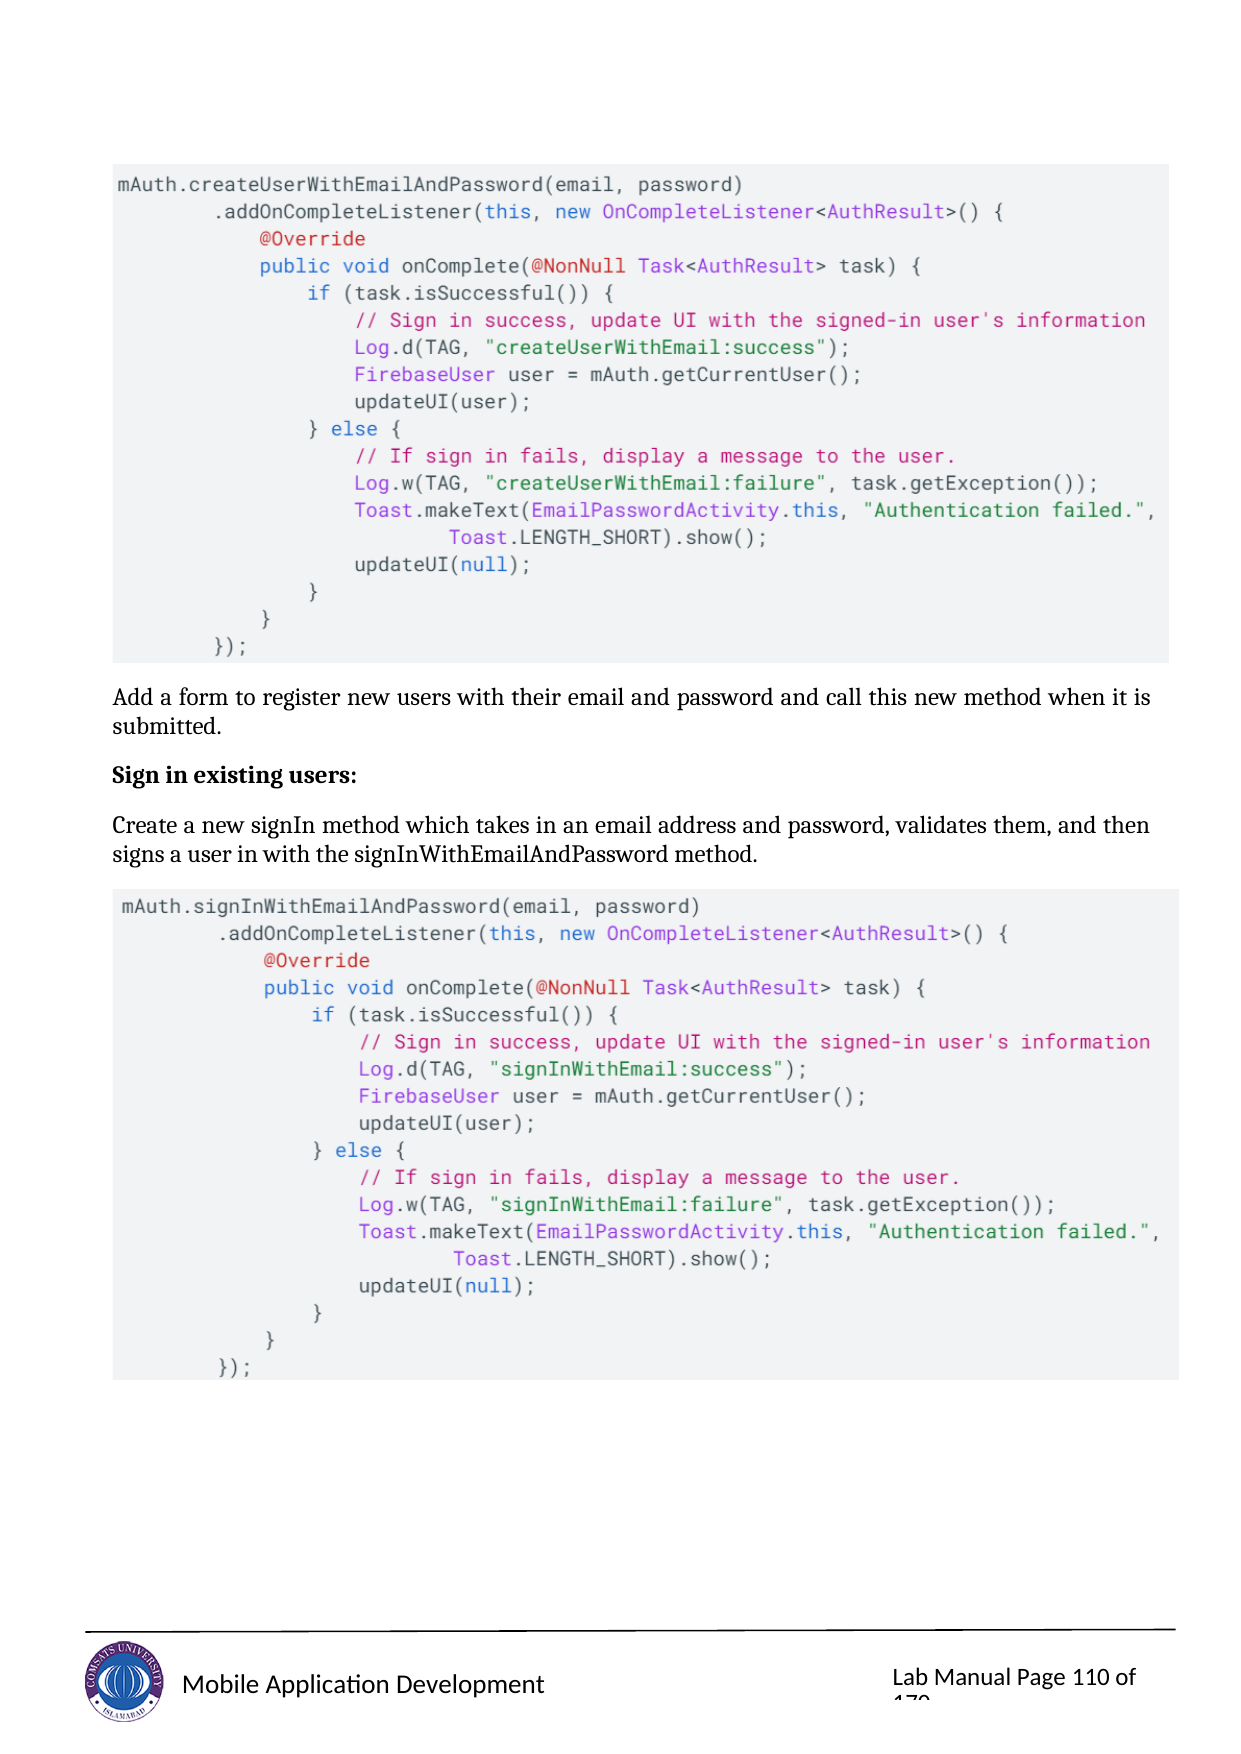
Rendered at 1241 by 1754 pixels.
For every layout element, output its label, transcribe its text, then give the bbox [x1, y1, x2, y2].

picture [85, 1641, 165, 1722]
picture [112, 164, 1169, 663]
subtitle Sign in existing users: [112, 761, 1240, 790]
picture [112, 889, 1179, 1380]
text Add a form to register new users with their email and password and call this new method when it is submitted. [112, 683, 1152, 741]
text Create a new signIn method which takes in an email address and password, validates them, and then signs a user in with the signInWithEmailAndPassword method. [112, 811, 1152, 868]
